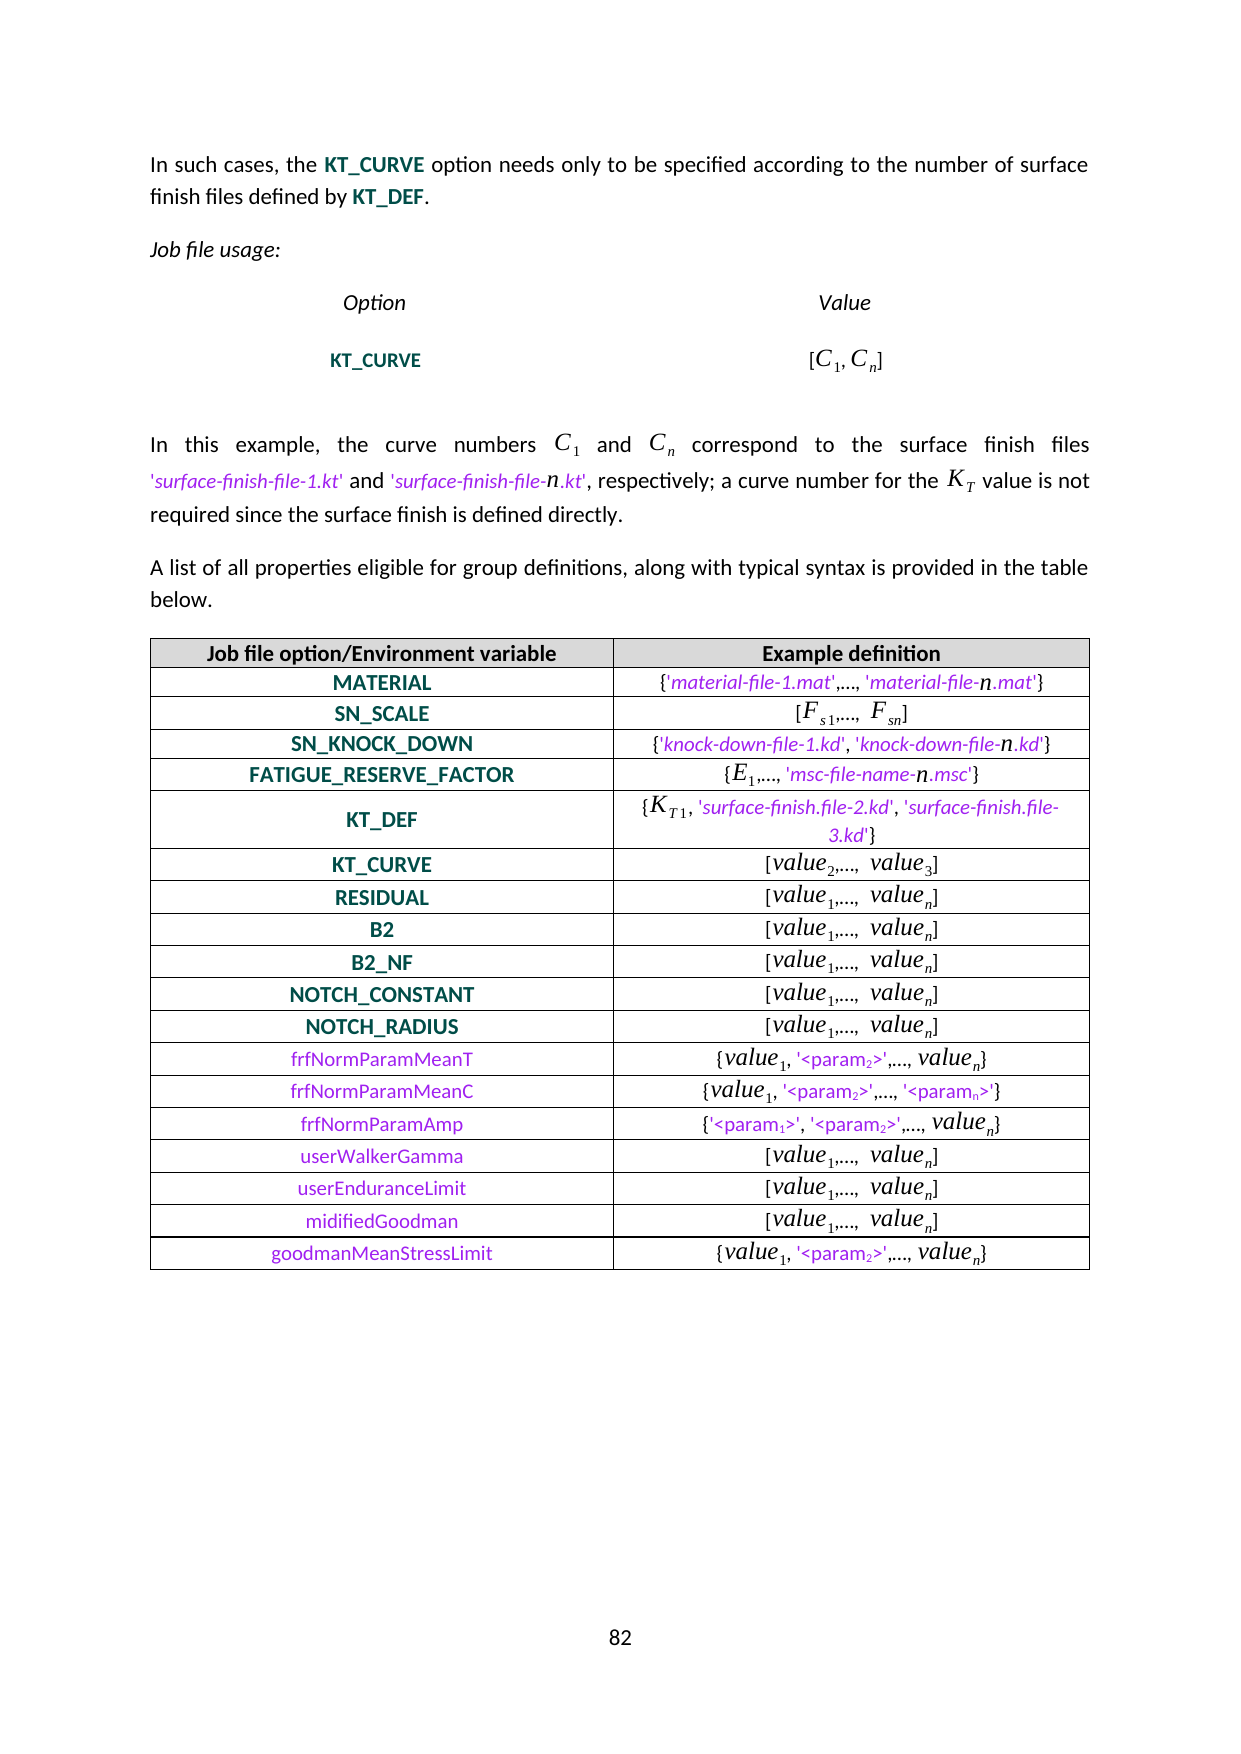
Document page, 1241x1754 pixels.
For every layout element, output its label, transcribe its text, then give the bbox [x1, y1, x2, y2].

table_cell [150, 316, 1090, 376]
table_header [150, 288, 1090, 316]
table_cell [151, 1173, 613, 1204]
text Job file usage: [150, 235, 1090, 263]
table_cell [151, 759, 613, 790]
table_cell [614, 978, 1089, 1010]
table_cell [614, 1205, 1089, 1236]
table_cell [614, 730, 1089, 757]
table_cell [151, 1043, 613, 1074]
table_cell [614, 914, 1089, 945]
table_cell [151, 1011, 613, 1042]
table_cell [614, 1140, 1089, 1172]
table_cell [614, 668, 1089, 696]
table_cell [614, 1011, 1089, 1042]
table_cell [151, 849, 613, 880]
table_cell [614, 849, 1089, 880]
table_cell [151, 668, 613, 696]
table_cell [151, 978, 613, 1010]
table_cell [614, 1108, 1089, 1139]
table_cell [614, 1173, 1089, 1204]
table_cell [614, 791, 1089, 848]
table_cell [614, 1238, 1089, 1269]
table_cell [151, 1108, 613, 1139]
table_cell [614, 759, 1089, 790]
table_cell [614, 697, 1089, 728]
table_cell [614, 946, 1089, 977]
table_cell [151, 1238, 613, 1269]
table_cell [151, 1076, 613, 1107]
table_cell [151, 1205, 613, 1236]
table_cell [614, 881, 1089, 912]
text In such cases, the KT_CURVE option needs only to be specified according to the number of surface finish files defined by KT_DEF. [150, 150, 1090, 210]
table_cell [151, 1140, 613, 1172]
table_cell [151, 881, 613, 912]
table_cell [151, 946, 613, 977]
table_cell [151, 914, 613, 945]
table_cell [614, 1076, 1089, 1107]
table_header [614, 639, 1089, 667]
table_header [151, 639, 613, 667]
text In this example, the curve numbers and correspond to the surface finish files 'surface-finish-file-1.kt' and 'surface-finish-file-.kt', respectively; a curve number for the value is not required since the surface finish is defined directly. [150, 429, 1090, 528]
text A list of all properties eligible for group definitions, along with typical syntax is provided in the table below. [150, 553, 1090, 613]
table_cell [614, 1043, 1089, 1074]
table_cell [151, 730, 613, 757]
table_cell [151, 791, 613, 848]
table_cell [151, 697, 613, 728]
